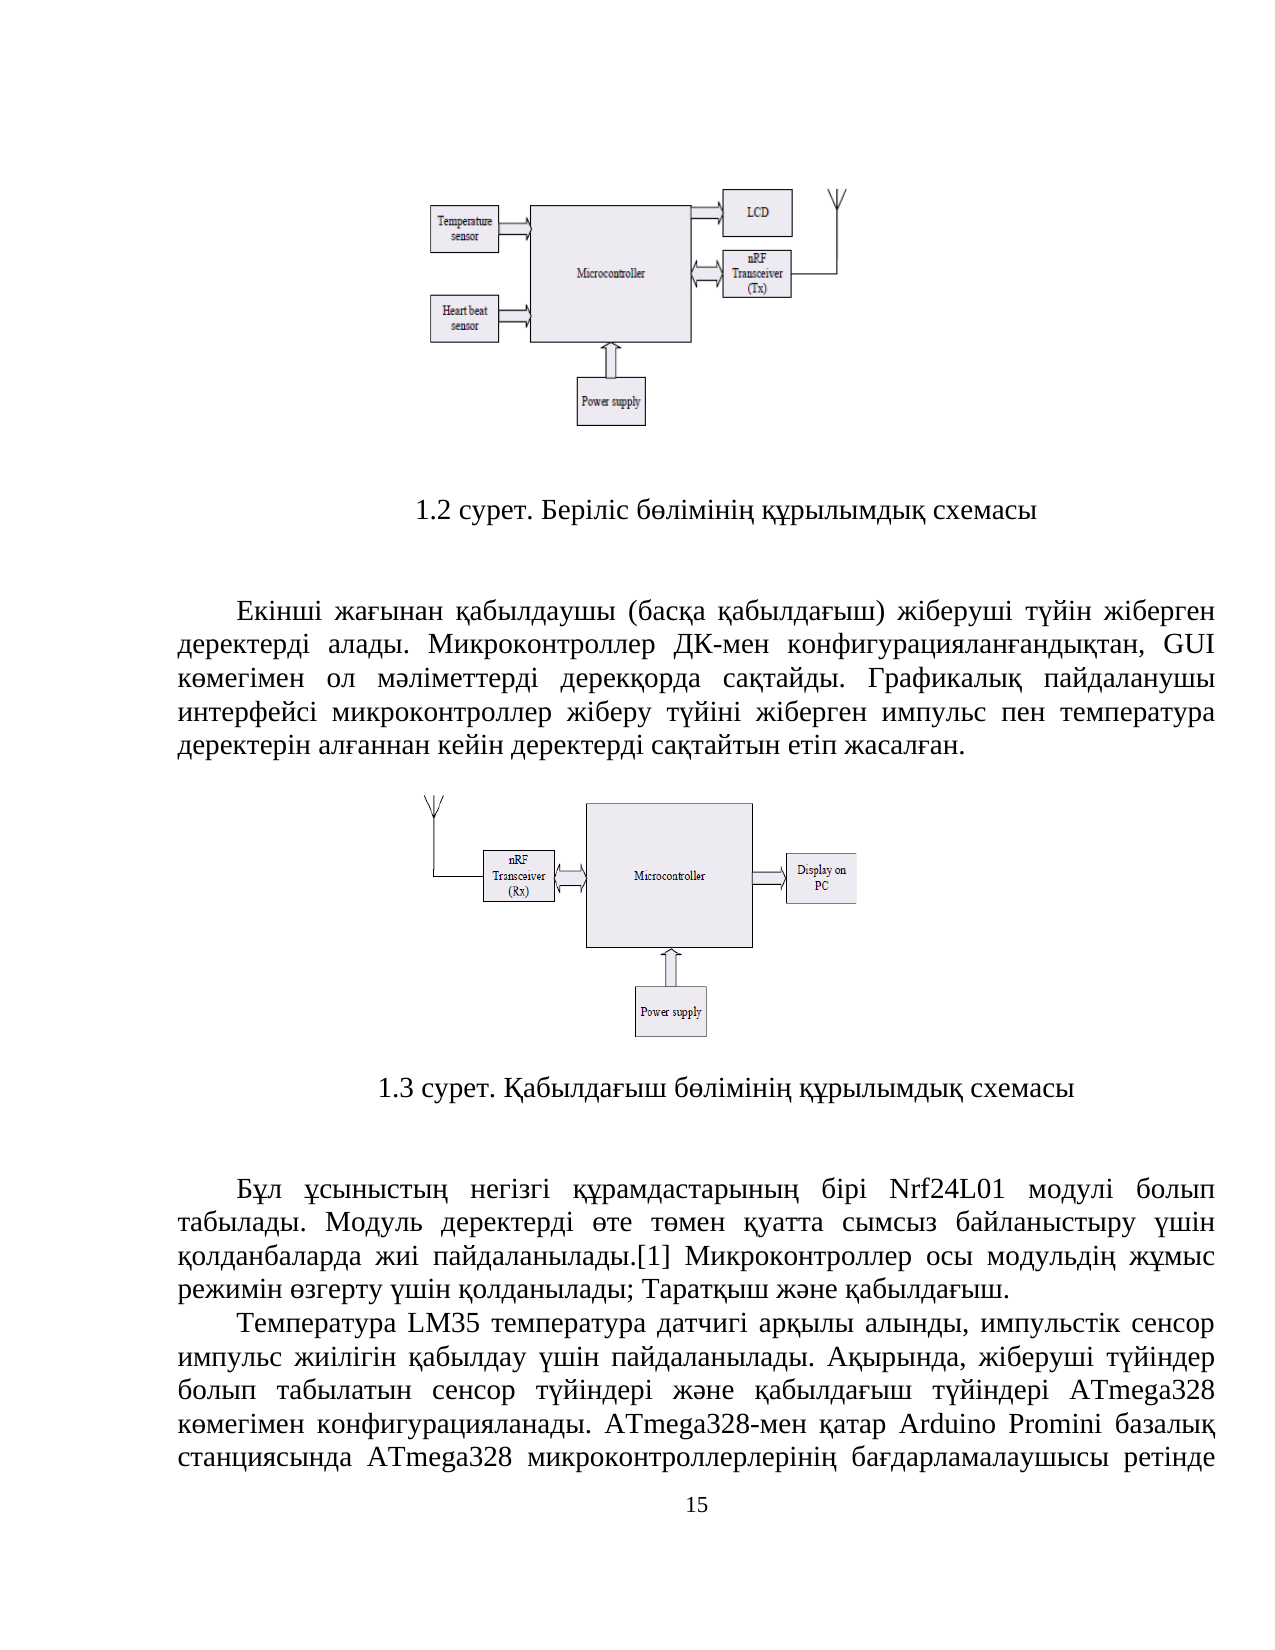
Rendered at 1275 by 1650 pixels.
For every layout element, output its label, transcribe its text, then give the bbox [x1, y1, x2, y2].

picture [423, 795, 857, 1037]
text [177, 1305, 1216, 1473]
text 1.3 сурет. Қабылдағыш бөлімінің құрылымдық схемасы [177, 1070, 1216, 1104]
text Екінші жағынан қабылдаушы (басқа қабылдағыш) жіберуші түйін жіберген деректерді алады. Микроконтроллер ДК-мен конфигурацияланғандықтан, GUI көмегімен ол мәліметтерді дерекқорда сақтайды. Графикалық пайдаланушы интерфейсі микроконтроллер жіберу түйіні жіберген импульс пен температура деректерін алғаннан кейін деректерді сақтайтын етіп жасалған. [177, 593, 1216, 761]
picture [430, 188, 847, 426]
text Бұл ұсыныстың негізгі құрамдастарының бірі Nrf24L01 модулі болып табылады. Mодуль деректерді өте төмен қуатта сымсыз байланыстыру үшін қолданбаларда жиі пайдаланылады.[1] Микроконтроллер осы модульдің жұмыс режимін өзгерту үшін қолданылады; Таратқыш және қабылдағыш. [177, 1171, 1216, 1305]
text 1.2 сурет. Беріліс бөлімінің құрылымдық схемасы [177, 492, 1216, 526]
